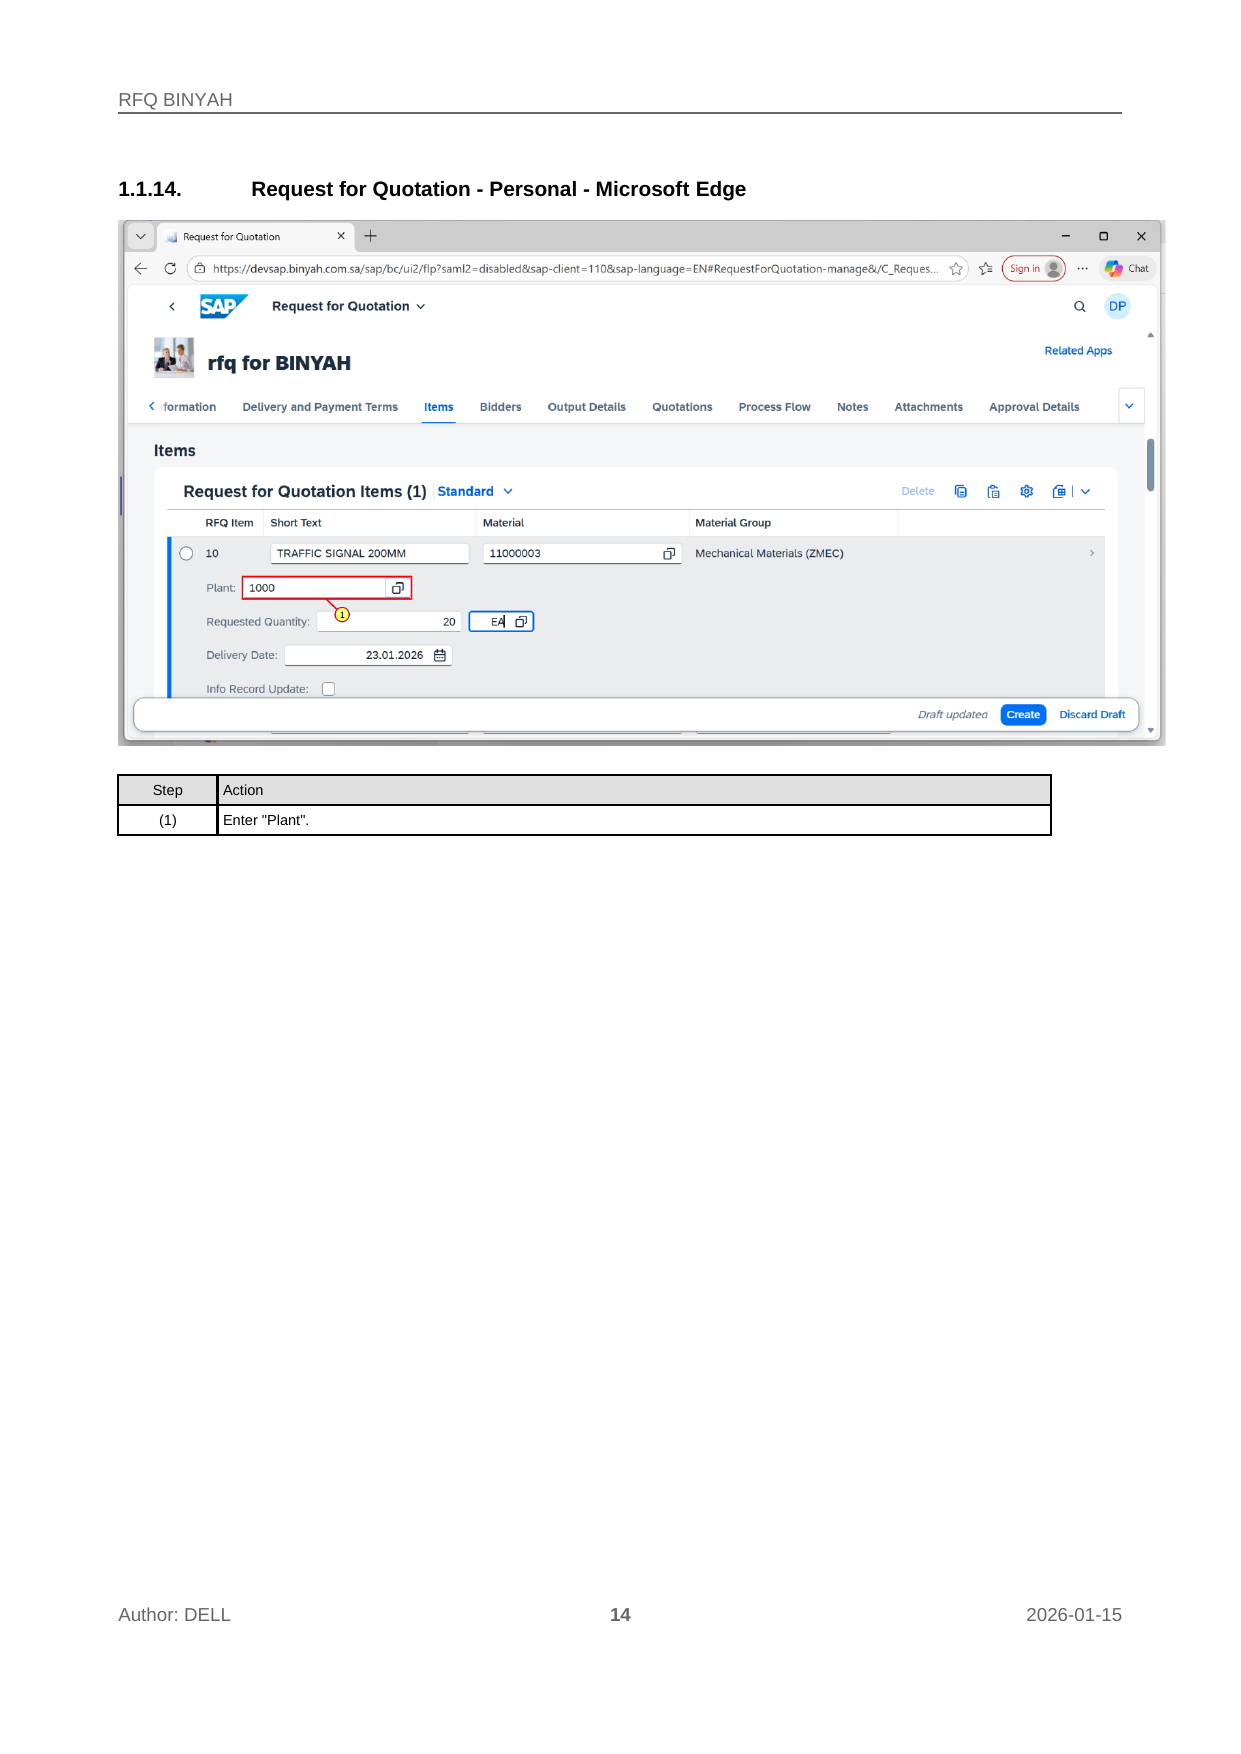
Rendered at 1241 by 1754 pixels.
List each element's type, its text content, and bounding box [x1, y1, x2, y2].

table_header Action [219, 776, 1050, 804]
picture [118, 220, 1166, 746]
table_header Step [119, 776, 216, 804]
table_cell (1) [119, 806, 216, 834]
table_cell Enter "Plant". [219, 806, 1050, 834]
text Request for Quotation - Personal - Microsoft​ Edge [118, 177, 1122, 201]
